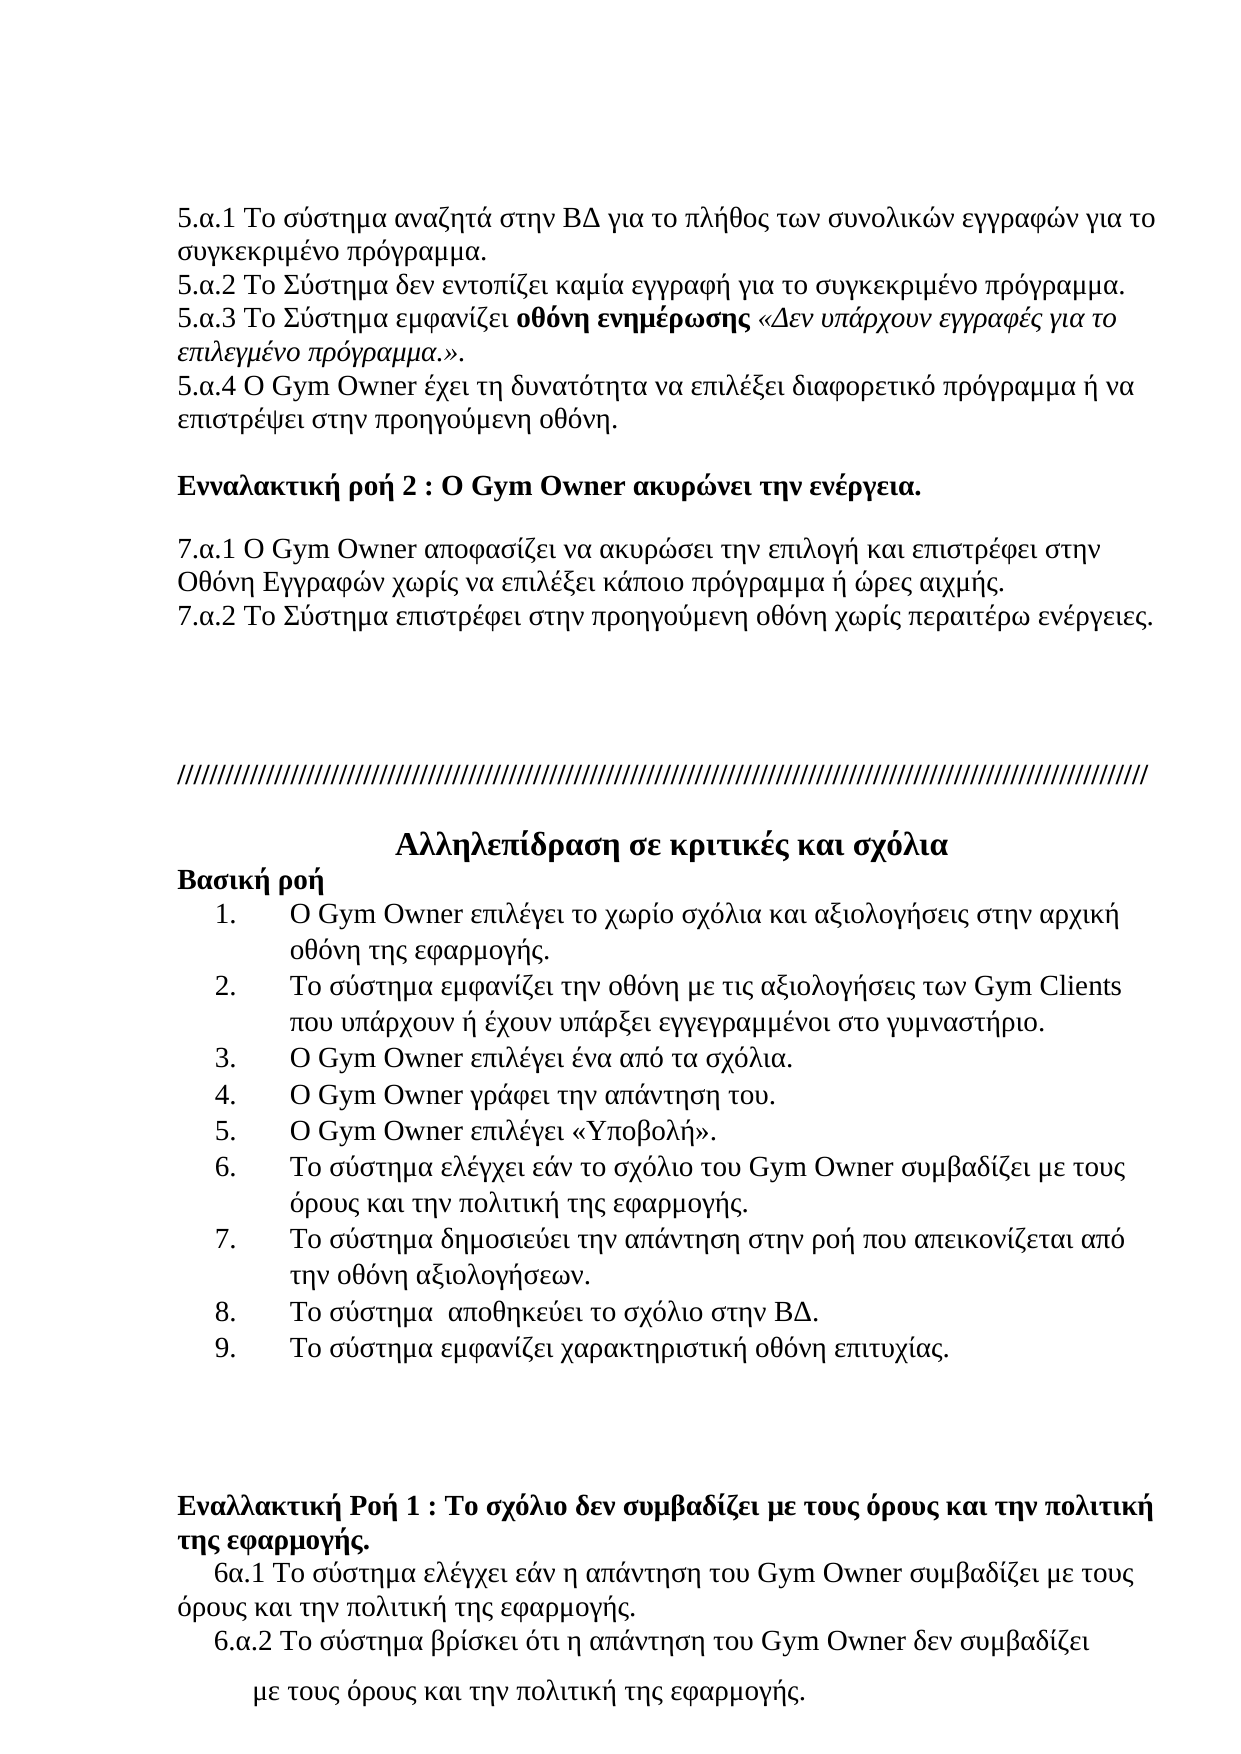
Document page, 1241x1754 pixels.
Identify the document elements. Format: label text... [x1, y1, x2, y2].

list με τους όρους και την πολιτική της εφαρμογής. [252, 1673, 1166, 1706]
text 7.α.1 Ο Gym Owner αποφασίζει να ακυρώσει την επιλογή και επιστρέφει στην Οθόνη Εγγραφών χωρίς να επιλέξει κάποιο πρόγραμμα ή ώρες αιχμής. 7.α.2 Το Σύστημα επιστρέφει στην προηγούμενη οθόνη χωρίς περαιτέρω ενέργειες. [177, 531, 1166, 632]
text //////////////////////////////////////////////////////////////////////////////////////////////////////////////////////// [177, 757, 1166, 791]
list Ο Gym Owner επιλέγει το χωρίο σχόλια και αξιολογήσεις στην αρχική οθόνη της εφαρμογής. [214, 896, 1166, 966]
text 5.α.2 Το Σύστημα δεν εντοπίζει καμία εγγραφή για το συγκεκριμένο πρόγραμμα. 5.α.3 Το Σύστημα εμφανίζει οθόνη ενημέρωσης «Δεν υπάρχουν εγγραφές για το επιλεγμένο πρόγραμμα.». 5.α.4 Ο Gym Owner έχει τη δυνατότητα να επιλέξει διαφορετικό πρόγραμμα ή να επιστρέψει στην προηγούμενη οθόνη. [177, 267, 1166, 435]
list Ο Gym Owner επιλέγει ένα από τα σχόλια. [214, 1041, 1166, 1074]
list Το σύστημα ελέγχει εάν το σχόλιο του Gym Owner συμβαδίζει με τους όρους και την πολιτική της εφαρμογής. [214, 1149, 1166, 1219]
list Ο Gym Owner επιλέγει «Υποβολή». [214, 1113, 1166, 1146]
text Εναλλακτική Ροή 1 : To σχόλιο δεν συμβαδίζει με τους όρους και την πολιτική της εφαρμογής. [177, 1488, 1166, 1556]
text 5.α.1 Το σύστημα αναζητά στην ΒΔ για το πλήθος των συνολικών εγγραφών για το συγκεκριμένο πρόγραμμα. [177, 200, 1166, 267]
text Αλληλεπίδραση σε κριτικές και σχόλια [177, 824, 1166, 862]
text 6α.1 Το σύστημα ελέγχει εάν η απάντηση του Gym Owner συμβαδίζει με τους όρους και την πολιτική της εφαρμογής. [177, 1556, 1166, 1623]
text 6.α.2 Το σύστημα βρίσκει ότι η απάντηση του Gym Owner δεν συμβαδίζει [177, 1623, 1166, 1656]
list Το σύστημα αποθηκεύει το σχόλιο στην ΒΔ. [214, 1294, 1166, 1327]
list Ο Gym Owner γράφει την απάντηση του. [214, 1077, 1166, 1110]
list Το σύστημα εμφανίζει χαρακτηριστική οθόνη επιτυχίας. [214, 1330, 1166, 1363]
text Βασική ροή [177, 862, 1166, 896]
list Το σύστημα δημοσιεύει την απάντηση στην ροή που απεικονίζεται από την οθόνη αξιολογήσεων. [214, 1221, 1166, 1291]
text Ενναλακτική ροή 2 : Ο Gym Owner ακυρώνει την ενέργεια. [177, 468, 1166, 502]
list Το σύστημα εμφανίζει την οθόνη με τις αξιολογήσεις των Gym Clients που υπάρχουν ή έχουν υπάρξει εγγεγραμμένοι στο γυμναστήριο. [214, 968, 1166, 1038]
